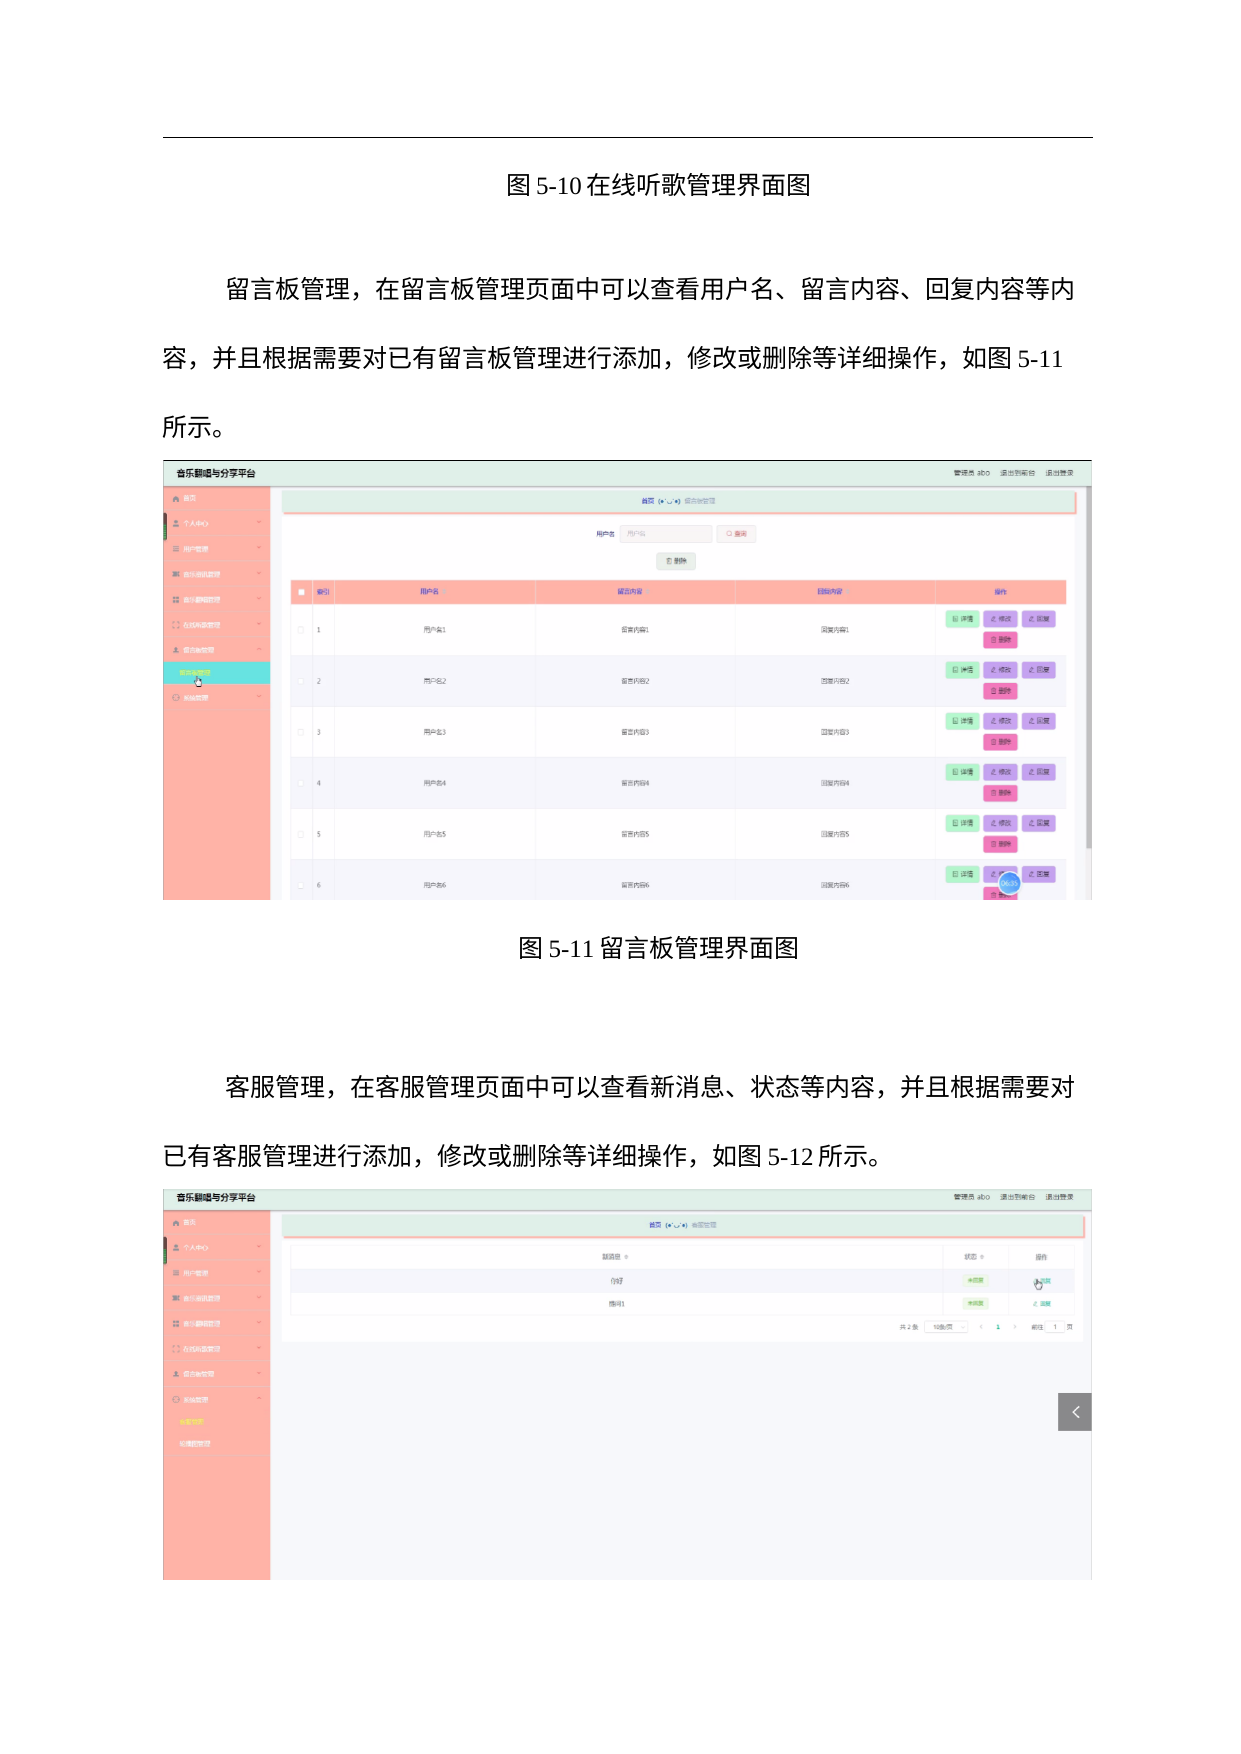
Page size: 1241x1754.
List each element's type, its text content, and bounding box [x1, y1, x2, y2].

text 图5-11留言板管理界面图 [162, 912, 1093, 981]
text 图5-10在线听歌管理界面图 [162, 148, 1093, 218]
picture [163, 1189, 1092, 1580]
picture [163, 460, 1092, 900]
text 留言板管理，在留言板管理页面中可以查看用户名、留言内容、回复内容等内容，并且根据需要对已有留言板管理进行添加，修改或删除等详细操作，如图5-11所示。 [162, 253, 1093, 461]
text 客服管理，在客服管理页面中可以查看新消息、状态等内容，并且根据需要对已有客服管理进行添加，修改或删除等详细操作，如图5-12所示。 [162, 1050, 1093, 1189]
